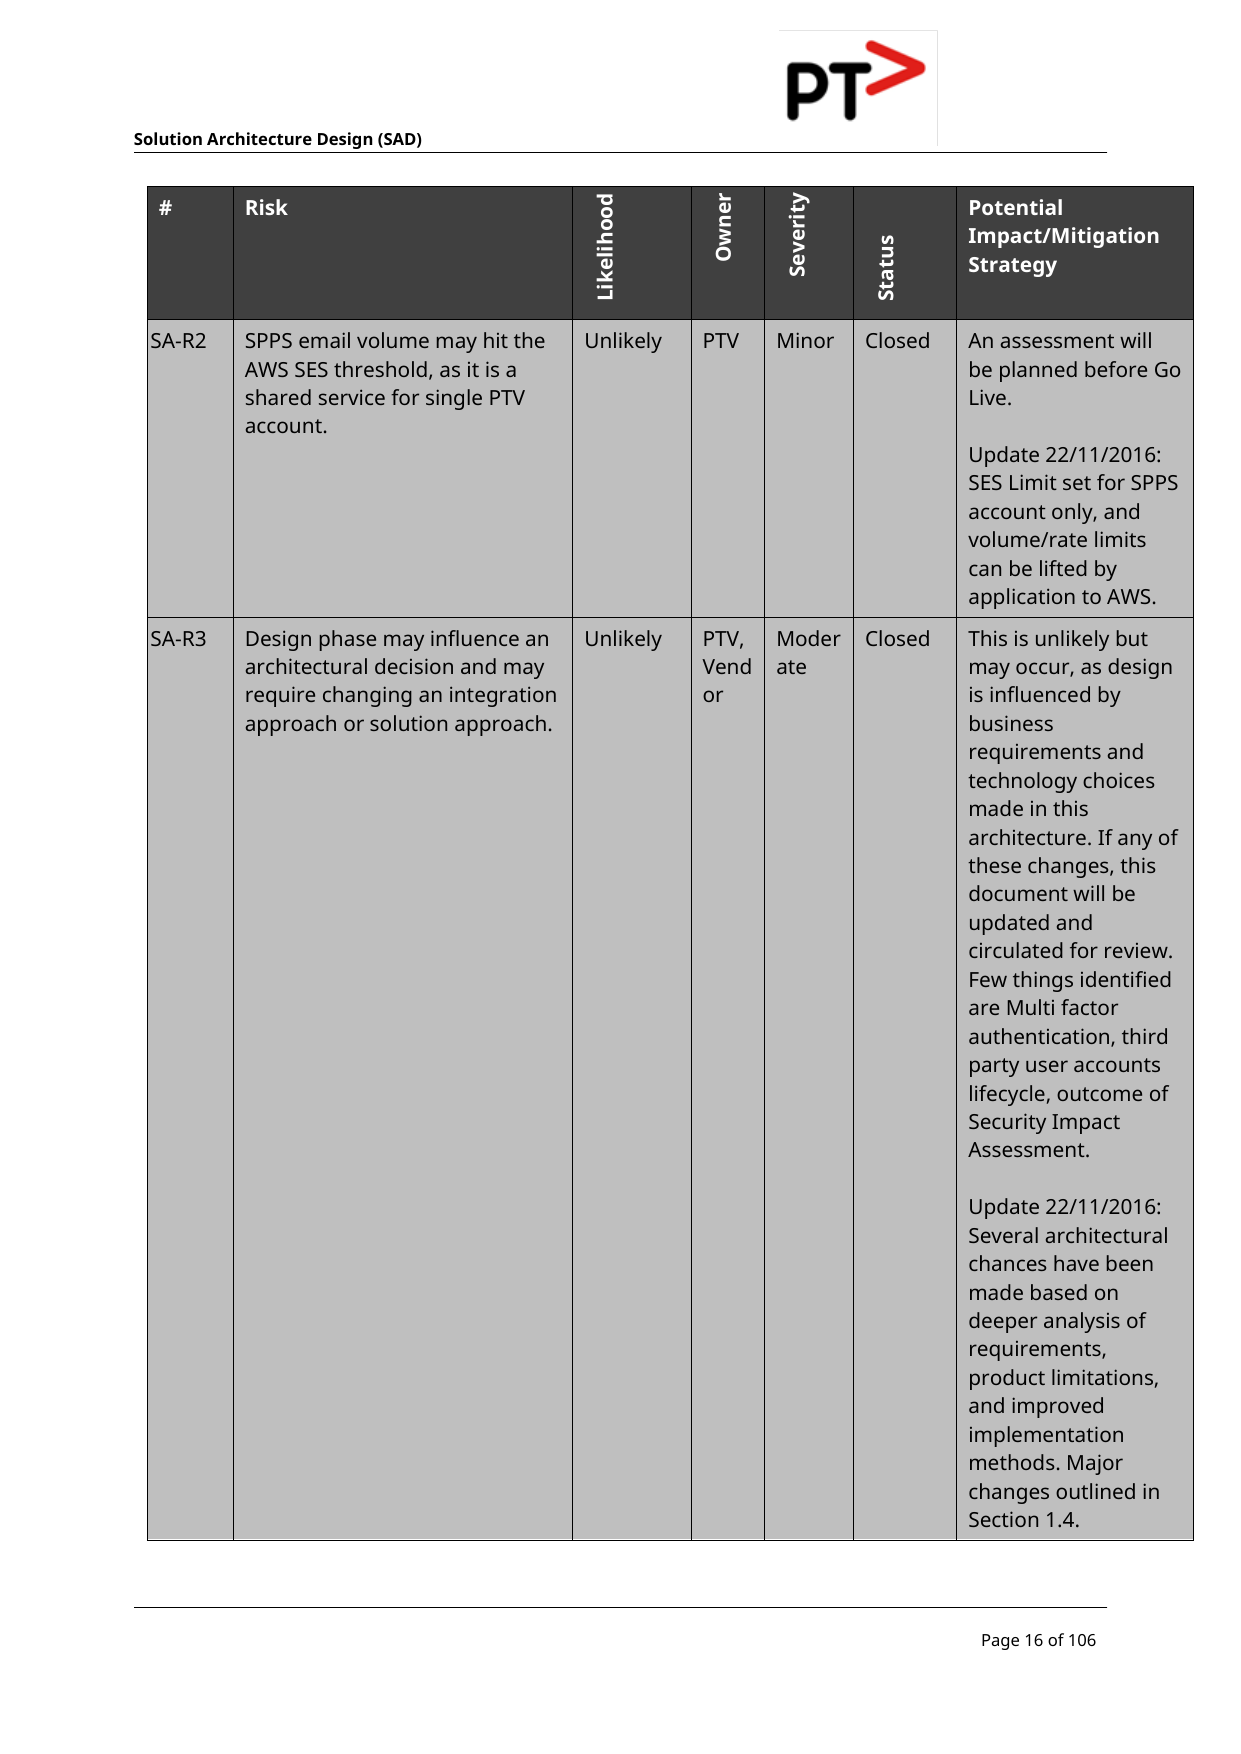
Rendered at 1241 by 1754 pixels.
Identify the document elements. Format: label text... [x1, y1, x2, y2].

table_cell Unlikely [573, 320, 691, 617]
table_header Owner [692, 187, 764, 319]
table_cell This is unlikely but may occur, as design is influenced by business requirements and technology choices made in this architecture. If any of these changes, this document will be updated and circulated for review. Few things identified are Multi factor authentication, third party user accounts lifecycle, outcome of Security Impact Assessment. Update 22/11/2016: Several architectural chances have been made based on deeper analysis of requirements, product limitations, and improved implementation methods. Major changes outlined in Section 1.4. [957, 618, 1193, 1539]
table_cell SA-R3 [148, 618, 233, 1539]
table_header Severity [765, 187, 853, 319]
table_cell Moderate [765, 618, 853, 1539]
table_header Status [854, 187, 956, 319]
table_cell Closed [854, 618, 956, 1539]
table_cell SPPS email volume may hit the AWS SES threshold, as it is a shared service for single PTV account. [234, 320, 572, 617]
table_cell PTV [692, 320, 764, 617]
table_cell Minor [765, 320, 853, 617]
table_cell PTV, Vendor [692, 618, 764, 1539]
table_header # [148, 187, 233, 319]
table_cell Design phase may influence an architectural decision and may require changing an integration approach or solution approach. [234, 618, 572, 1539]
table_cell SA-R2 [148, 320, 233, 617]
table_header Potential Impact/Mitigation Strategy [957, 187, 1193, 319]
picture [779, 30, 939, 146]
table_cell Unlikely [573, 618, 691, 1539]
table_header Likelihood [573, 187, 691, 319]
table_cell Closed [854, 320, 956, 617]
table_cell An assessment will be planned before Go Live. Update 22/11/2016: SES Limit set for SPPS account only, and volume/rate limits can be lifted by application to AWS. [957, 320, 1193, 617]
table_header Risk [234, 187, 572, 319]
